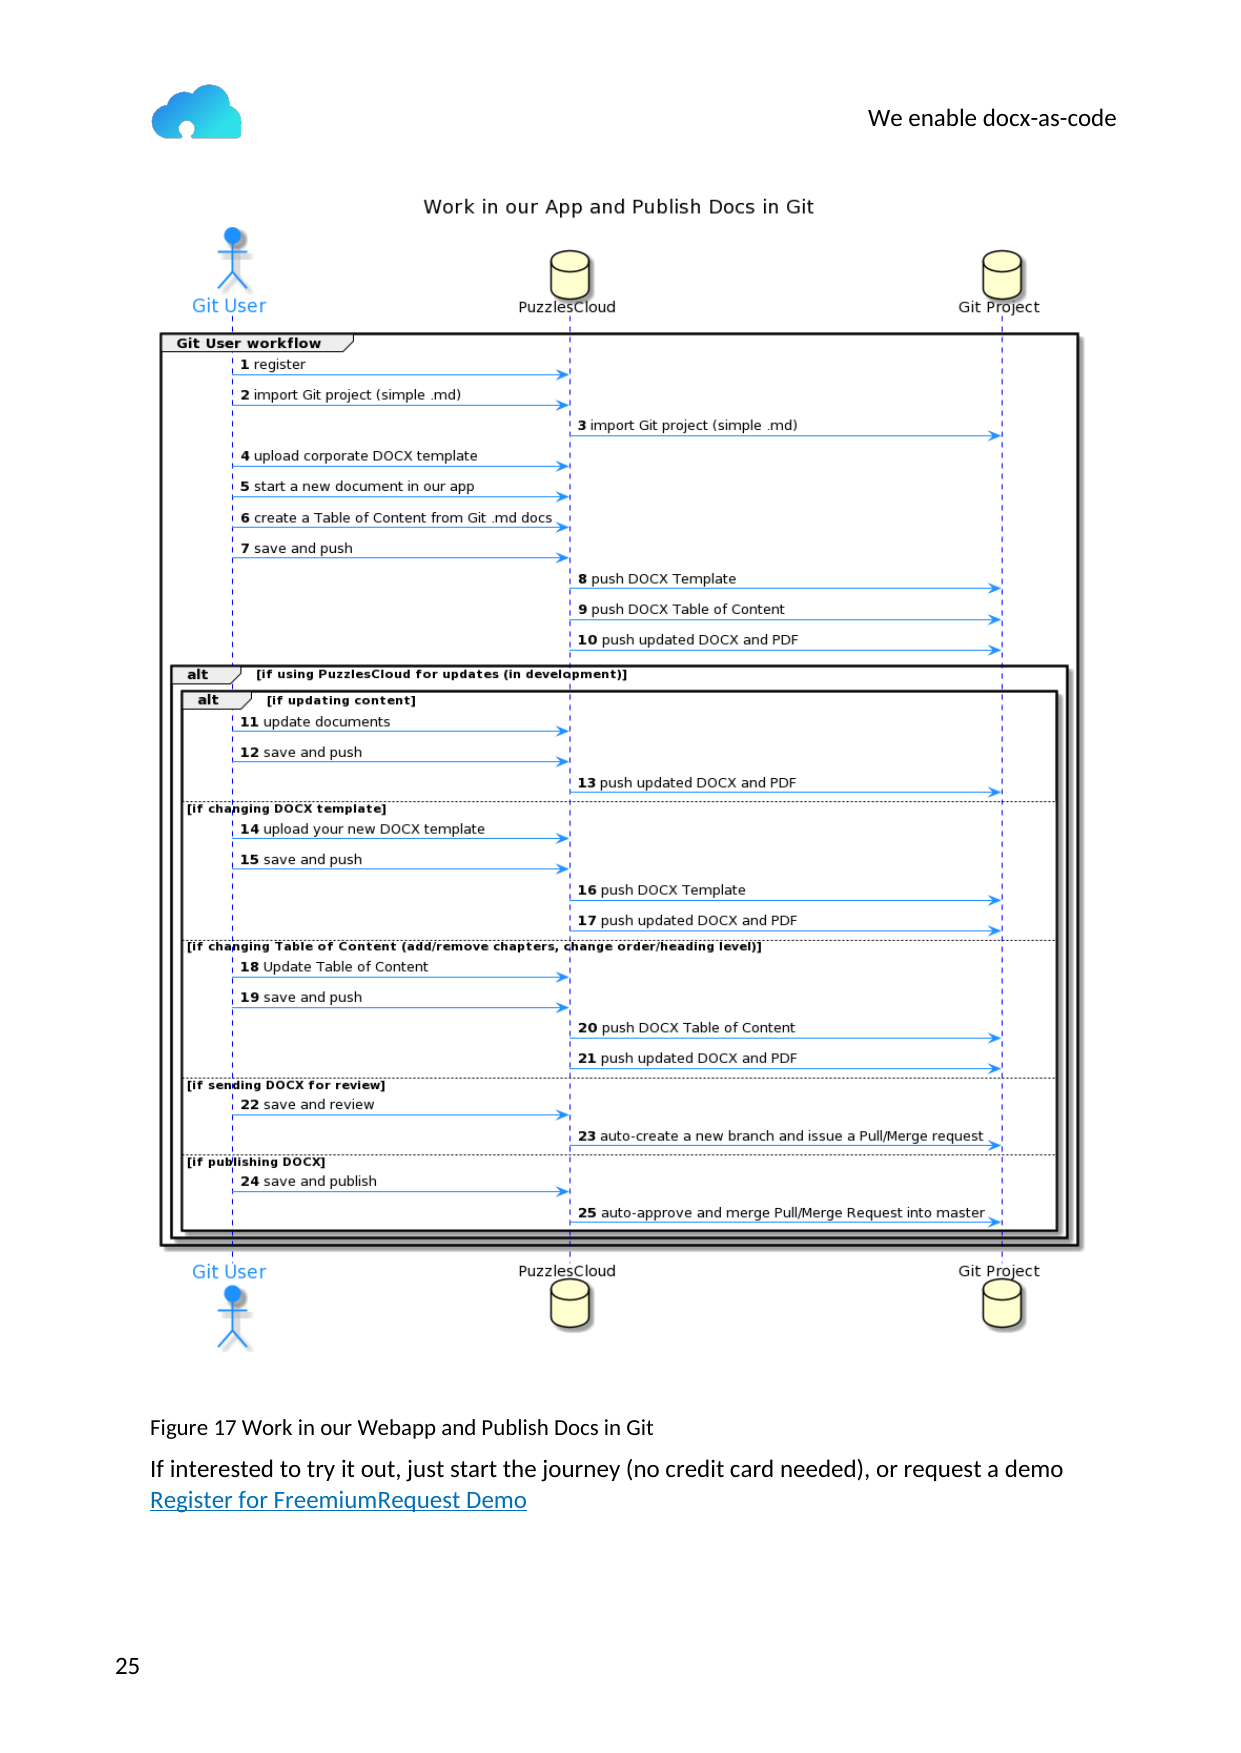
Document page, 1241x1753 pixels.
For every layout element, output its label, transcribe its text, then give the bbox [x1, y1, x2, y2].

text Figure 17 Work in our Webapp and Publish Docs in Git [150, 1413, 1090, 1441]
text If interested to try it out, just start the journey (no credit card needed), or request a demo Register for FreemiumRequest Demo [150, 1453, 1090, 1545]
picture [150, 73, 243, 153]
picture [150, 183, 1091, 1352]
